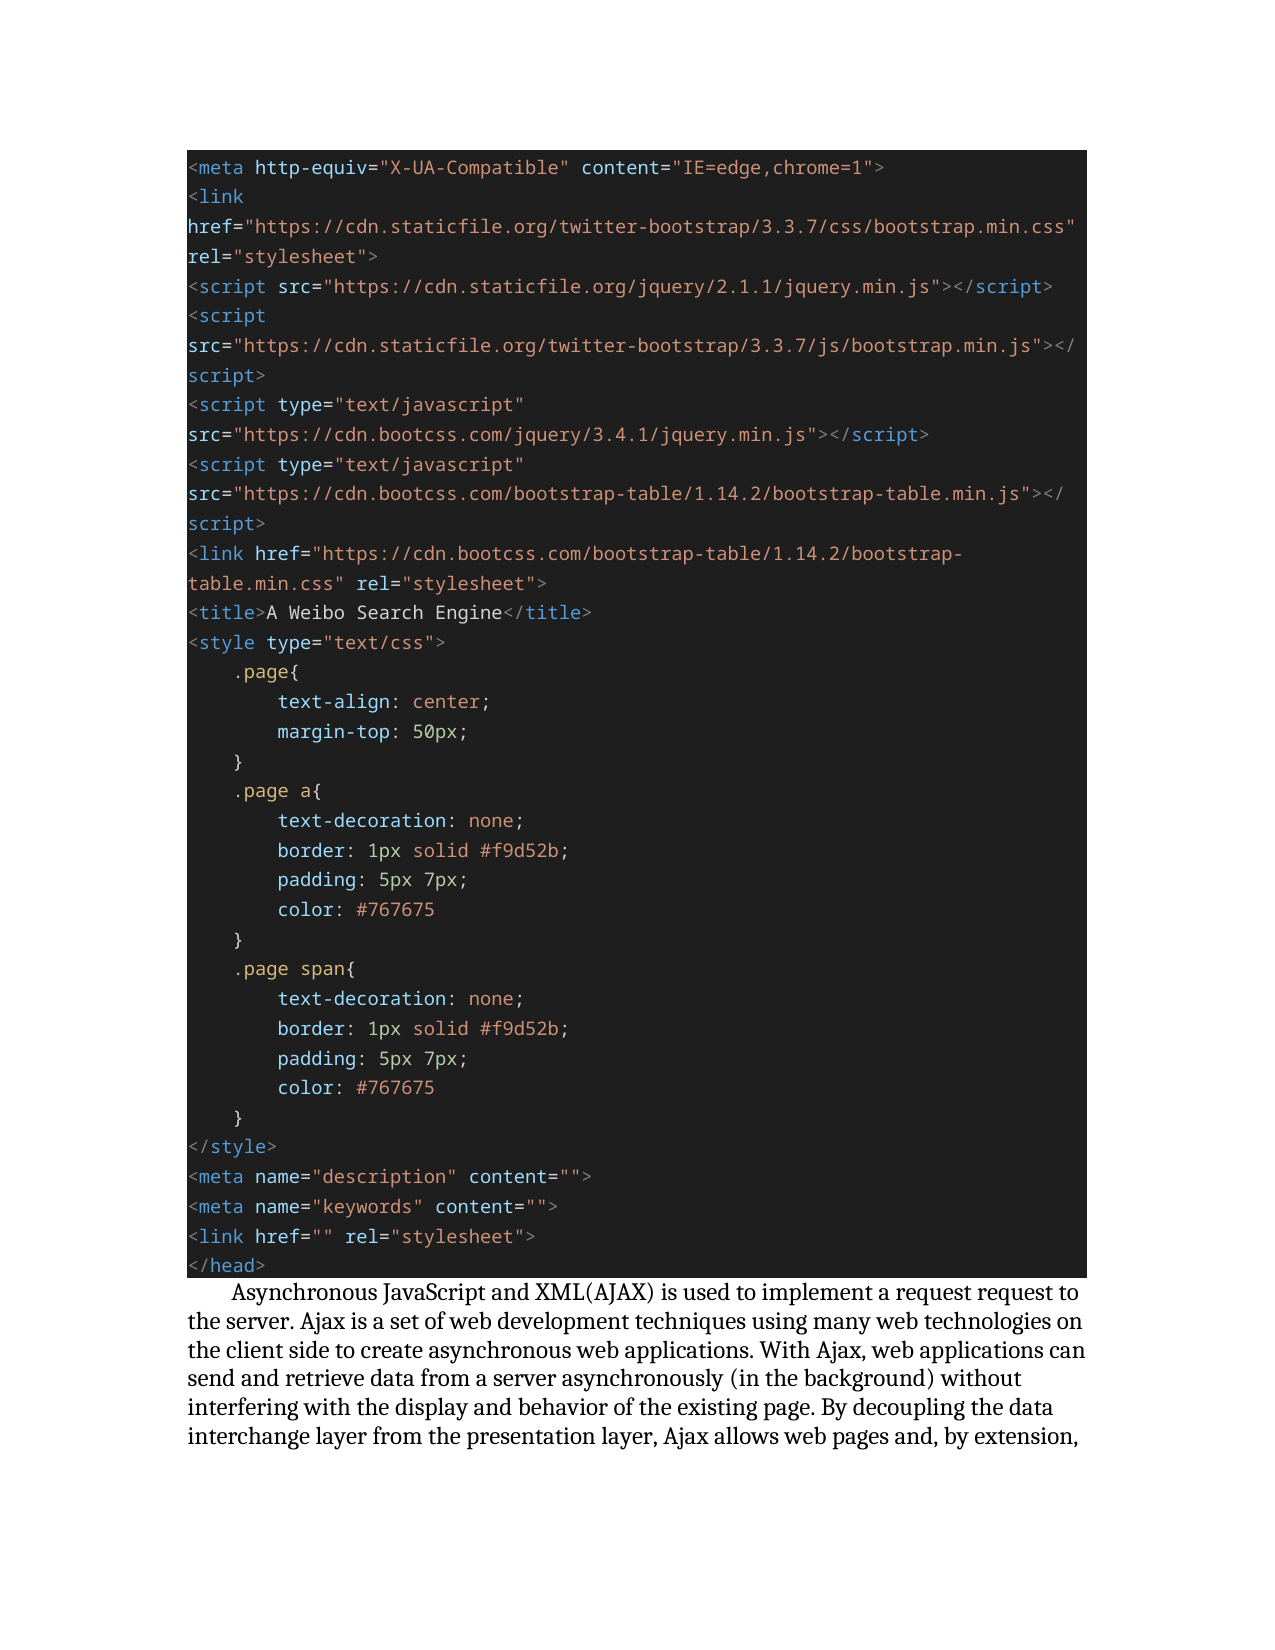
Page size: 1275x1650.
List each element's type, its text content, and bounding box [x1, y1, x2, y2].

text padding: 5px 7px; [187, 1041, 1087, 1070]
text } [187, 744, 1087, 773]
text border: 1px solid #f9d52b; [187, 1011, 1087, 1041]
text margin-top: 50px; [187, 714, 1087, 744]
text <meta name="description" content=""> [187, 1159, 1087, 1189]
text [187, 1278, 1087, 1451]
text .page{ [187, 655, 1087, 684]
text <script type="text/javascript" src="https://cdn.bootcss.com/jquery/3.4.1/jquery.min.js"></script> [187, 387, 1087, 447]
text <script type="text/javascript" src="https://cdn.bootcss.com/bootstrap-table/1.14.2/bootstrap-table.min.js"></script> [187, 447, 1087, 536]
text .page a{ [187, 773, 1087, 803]
text padding: 5px 7px; [187, 862, 1087, 892]
text <link href="https://cdn.staticfile.org/twitter-bootstrap/3.3.7/css/bootstrap.min.css" rel="stylesheet"> [187, 180, 1087, 269]
text <style type="text/css"> [187, 625, 1087, 655]
text <link href="" rel="stylesheet"> [187, 1219, 1087, 1248]
text </style> [187, 1130, 1087, 1159]
text <script src="https://cdn.staticfile.org/twitter-bootstrap/3.3.7/js/bootstrap.min.js"></script> [187, 298, 1087, 387]
text } [187, 922, 1087, 952]
text text-decoration: none; [187, 981, 1087, 1011]
text <link href="https://cdn.bootcss.com/bootstrap-table/1.14.2/bootstrap-table.min.css" rel="stylesheet"> [187, 536, 1087, 595]
text } [187, 1100, 1087, 1130]
text <script src="https://cdn.staticfile.org/jquery/2.1.1/jquery.min.js"></script> [187, 269, 1087, 298]
text border: 1px solid #f9d52b; [187, 833, 1087, 862]
text text-align: center; [187, 684, 1087, 714]
text text-decoration: none; [187, 803, 1087, 833]
text <meta name="keywords" content=""> [187, 1189, 1087, 1219]
text <meta http-equiv="X-UA-Compatible" content="IE=edge,chrome=1"> [187, 150, 1087, 180]
text </head> [187, 1248, 1087, 1278]
text color: #767675 [187, 1070, 1087, 1100]
text <title>A Weibo Search Engine</title> [187, 595, 1087, 625]
text .page span{ [187, 952, 1087, 981]
text color: #767675 [187, 892, 1087, 922]
